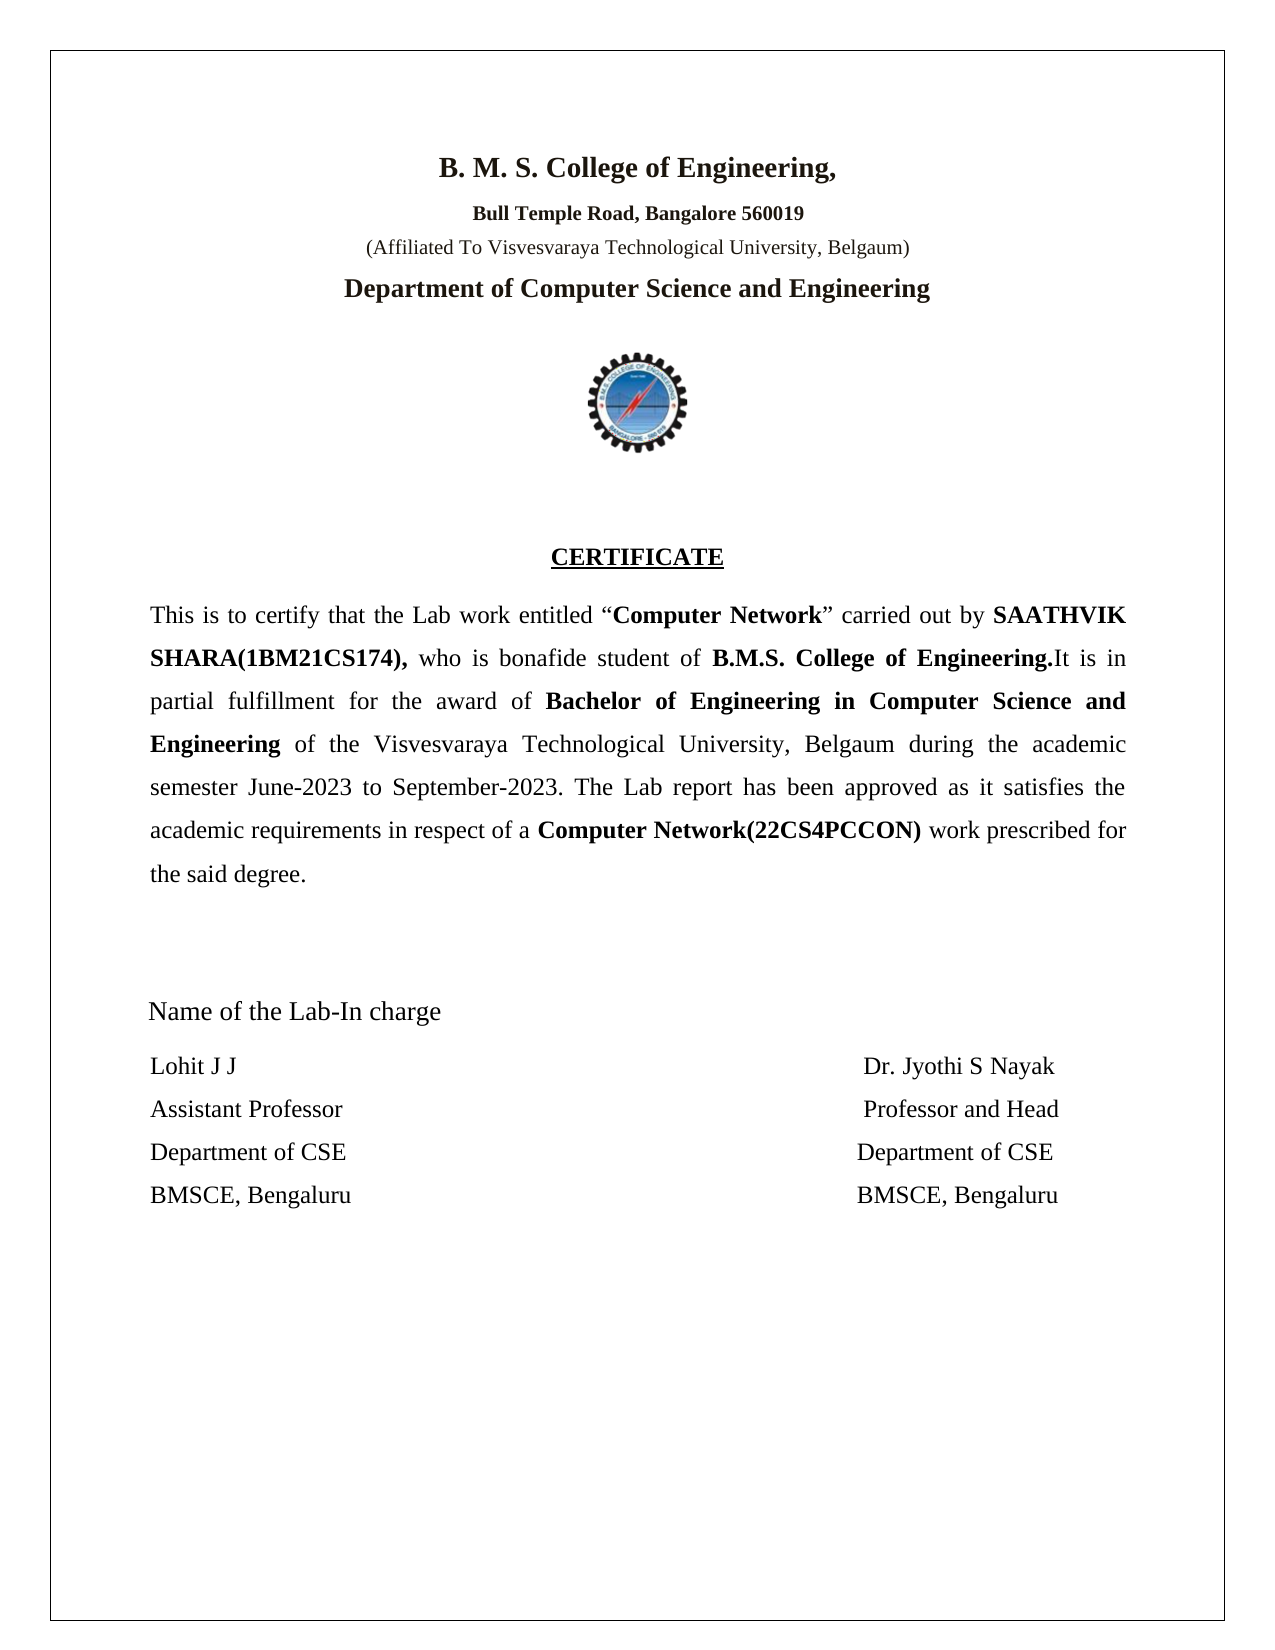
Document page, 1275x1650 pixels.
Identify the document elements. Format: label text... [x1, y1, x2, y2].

text BMSCE, Bengaluru BMSCE, Bengaluru [150, 1180, 1210, 1209]
text Department of Computer Science and Engineering [126, 272, 1148, 303]
subtitle Lohit J J Dr. Jyothi S Nayak [150, 1051, 1210, 1079]
text Name of the Lab-In charge [148, 995, 1210, 1026]
text Bull Temple Road, Bangalore 560019 [126, 201, 1150, 224]
text Assistant Professor Professor and Head [150, 1094, 1210, 1122]
picture [587, 352, 688, 454]
text CERTIFICATE [126, 542, 1148, 570]
subtitle Department of CSE Department of CSE [150, 1137, 1210, 1166]
text B. M. S. College of Engineering, [438, 150, 1210, 183]
text (Affiliated To Visvesvaraya Technological University, Belgaum) [126, 235, 1149, 259]
text This is to certify that the Lab work entitled “Computer Network” carried out by SAATHVIK SHARA(1BM21CS174), who is bonafide student of B.M.S. College of Engineering.It is in partial fulfillment for the award of Bachelor of Engineering in Computer Science and Engineering of the Visvesvaraya Technological University, Belgaum during the academic semester June-2023 to September-2023. The Lab report has been approved as it satisfies the academic requirements in respect of a Computer Network(22CS4PCCON) work prescribed for the said degree. [150, 600, 1127, 887]
